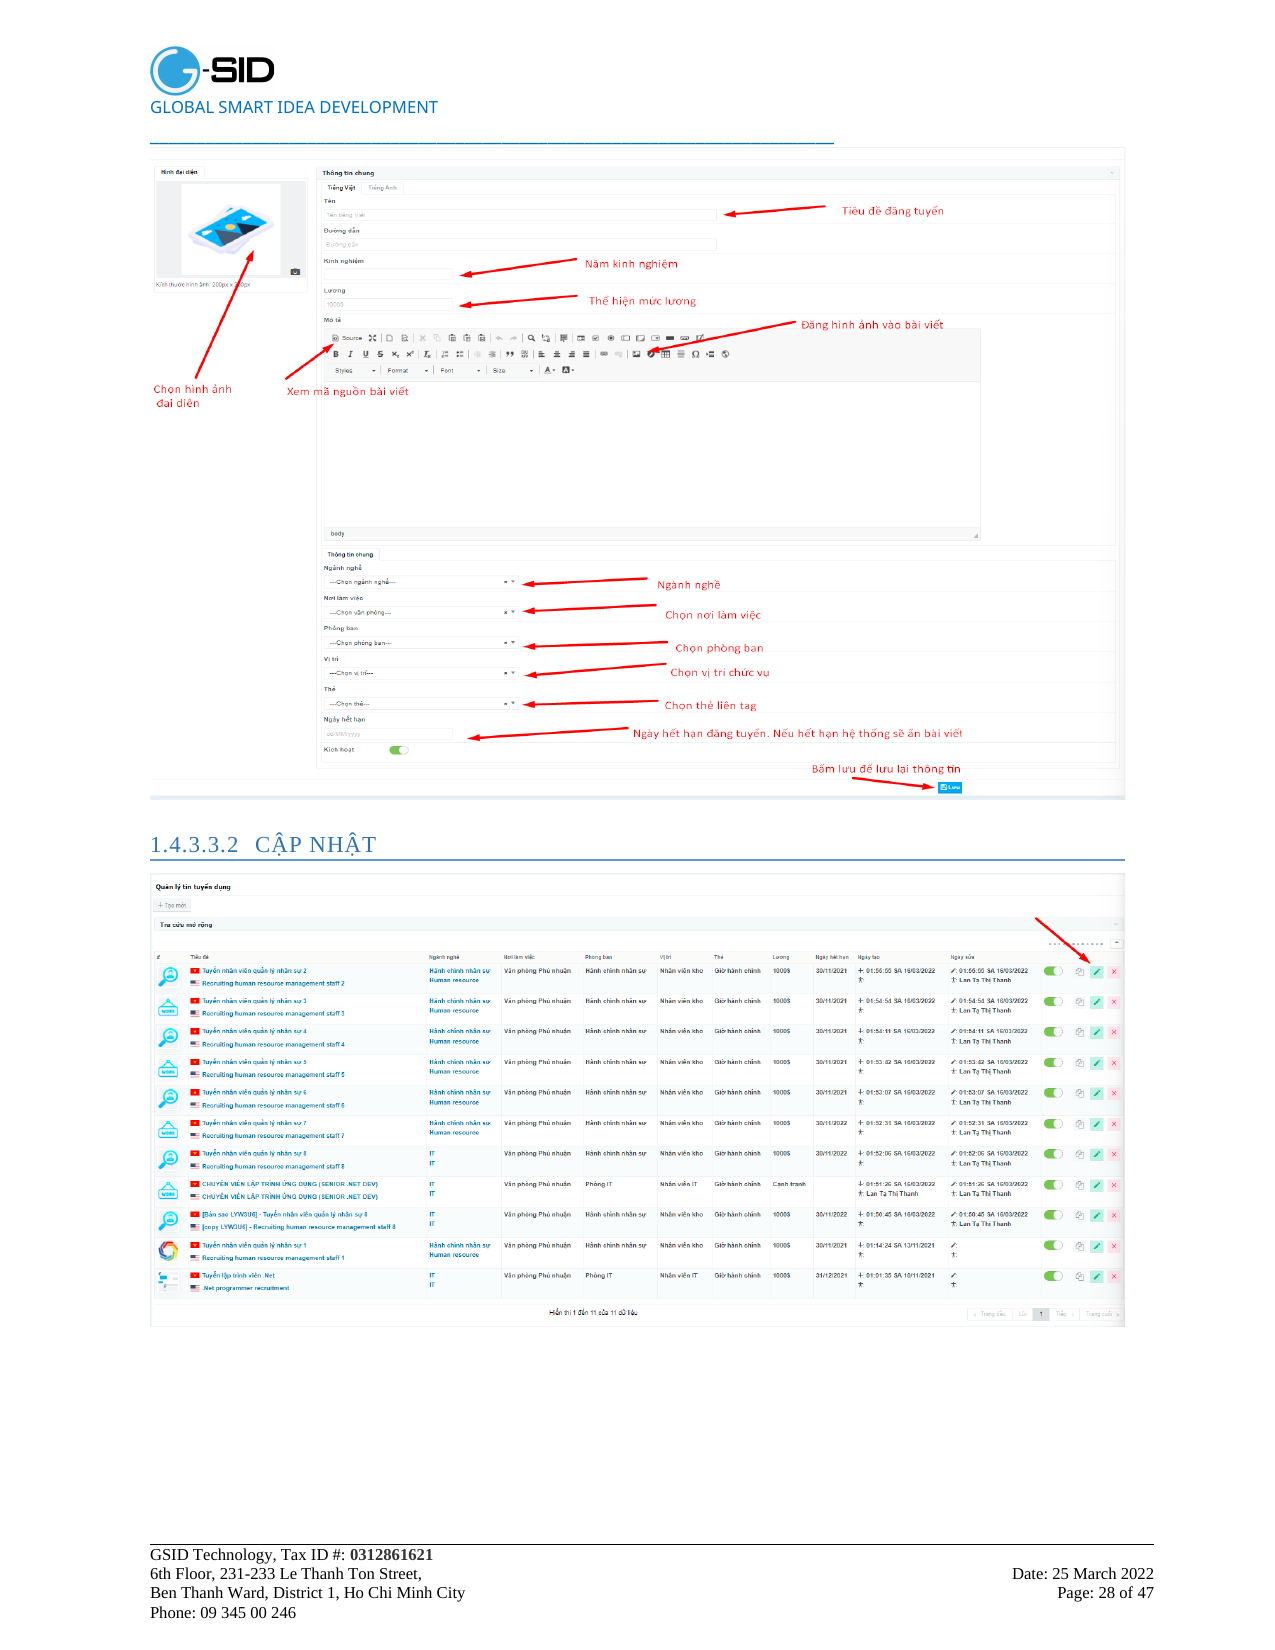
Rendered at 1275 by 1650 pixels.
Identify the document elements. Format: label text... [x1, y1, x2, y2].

picture [150, 46, 275, 96]
picture [150, 873, 1125, 1327]
picture [150, 147, 1125, 800]
subtitle Cập nhật [150, 831, 1125, 859]
